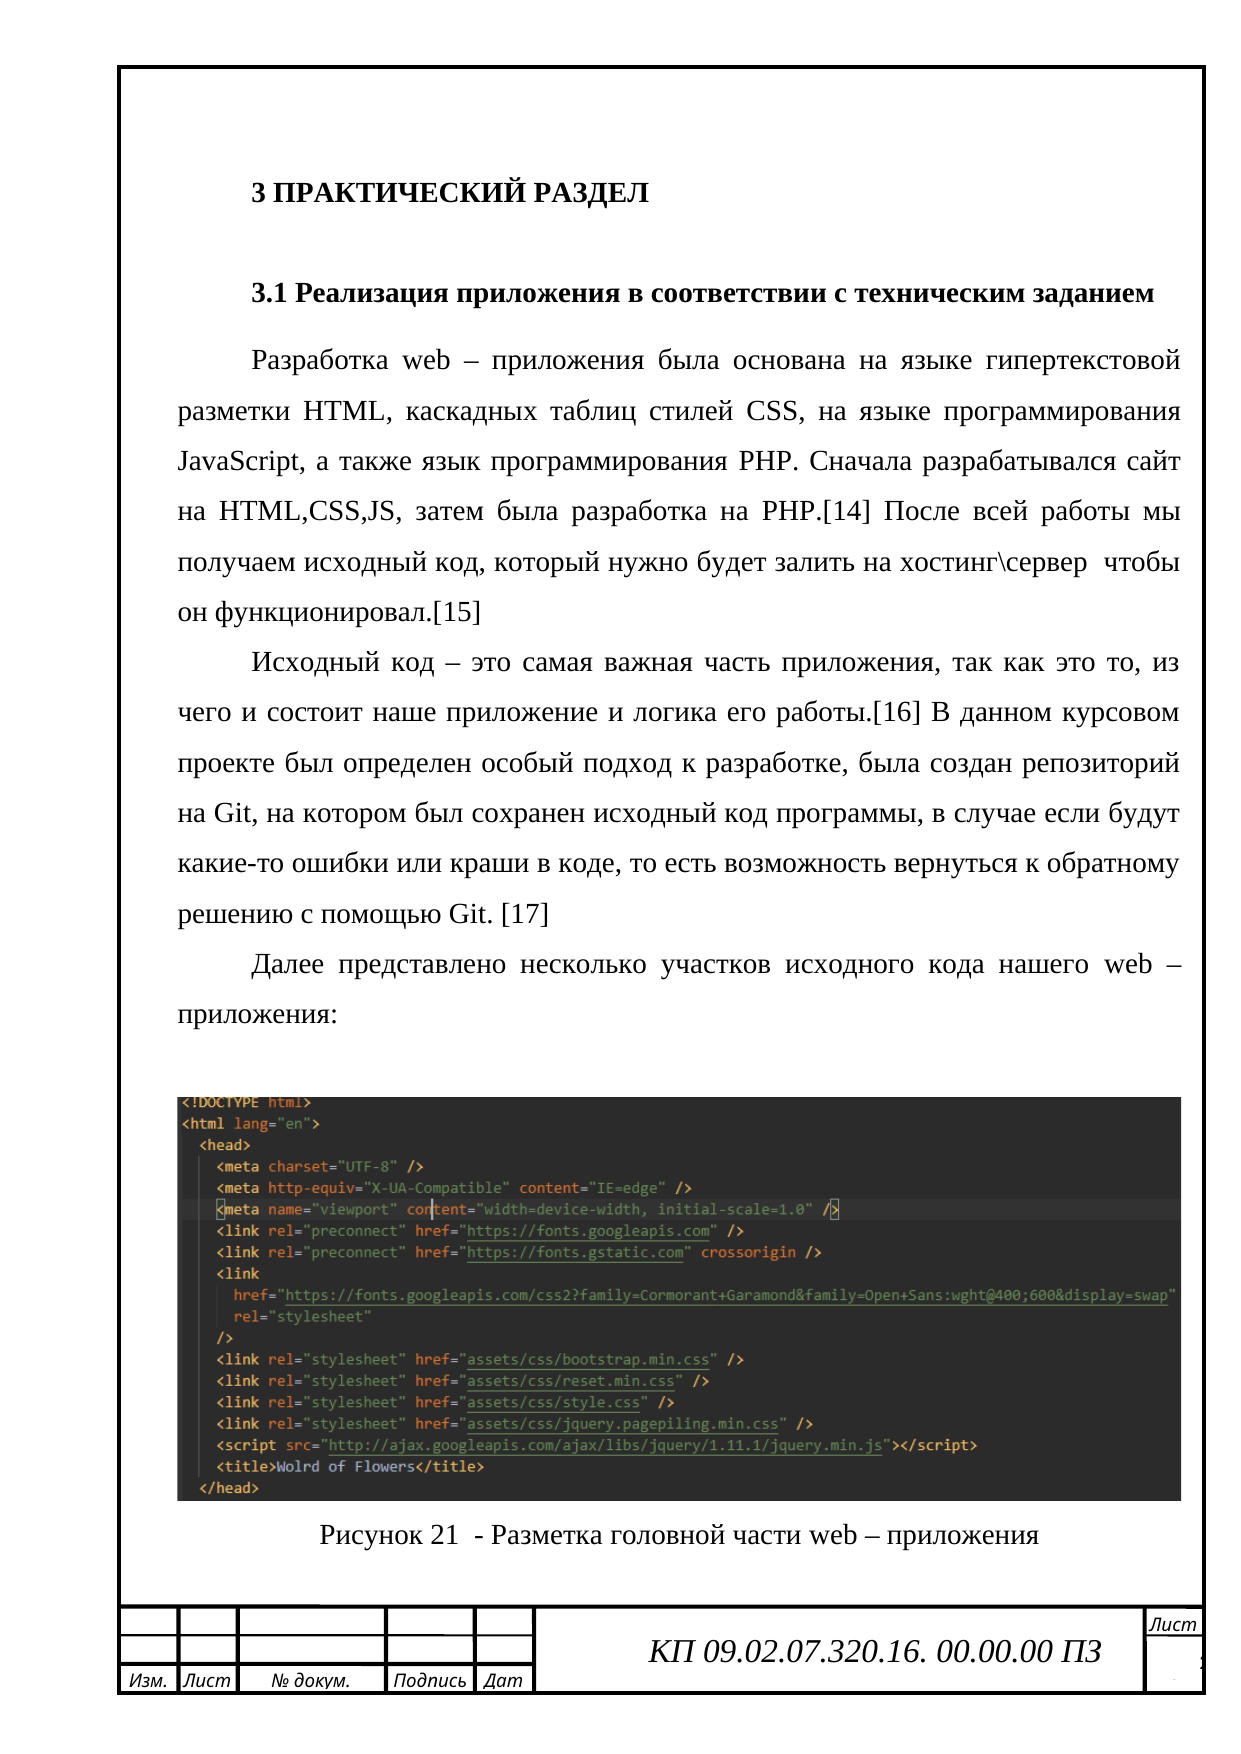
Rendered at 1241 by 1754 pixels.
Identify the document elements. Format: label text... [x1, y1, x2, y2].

text Исходный код – это самая важная часть приложения, так как это то, из чего и состоит наше приложение и логика его работы.[16] В данном курсовом проекте был определен особый подход к разработке, была создан репозиторий на Git, на котором был сохранен исходный код программы, в случае если будут какие-то ошибки или краши в коде, то есть возможность вернуться к обратному решению с помощью Git. [17] [177, 644, 1181, 929]
picture [177, 1097, 1182, 1501]
text Рисунок 21 - Разметка головной части web – приложения [177, 1517, 1181, 1551]
subtitle 3.1 Реализация приложения в соответствии с техническим заданием [177, 275, 1181, 309]
text Разработка web – приложения была основана на языке гипертекстовой разметки HTML, каскадных таблиц стилей CSS, на языке программирования JavaScript, а также язык программирования PHP. Сначала разрабатывался сайт на HTML,CSS,JS, затем была разработка на PHP.[14] После всей работы мы получаем исходный код, который нужно будет залить на хостинг\сервер чтобы он функционировал.[15] [177, 342, 1181, 627]
subtitle 3 ПРАКТИЧЕСКИЙ РАЗДЕЛ [177, 175, 1181, 208]
text Далее представлено несколько участков исходного кода нашего web – приложения: [177, 946, 1181, 1030]
